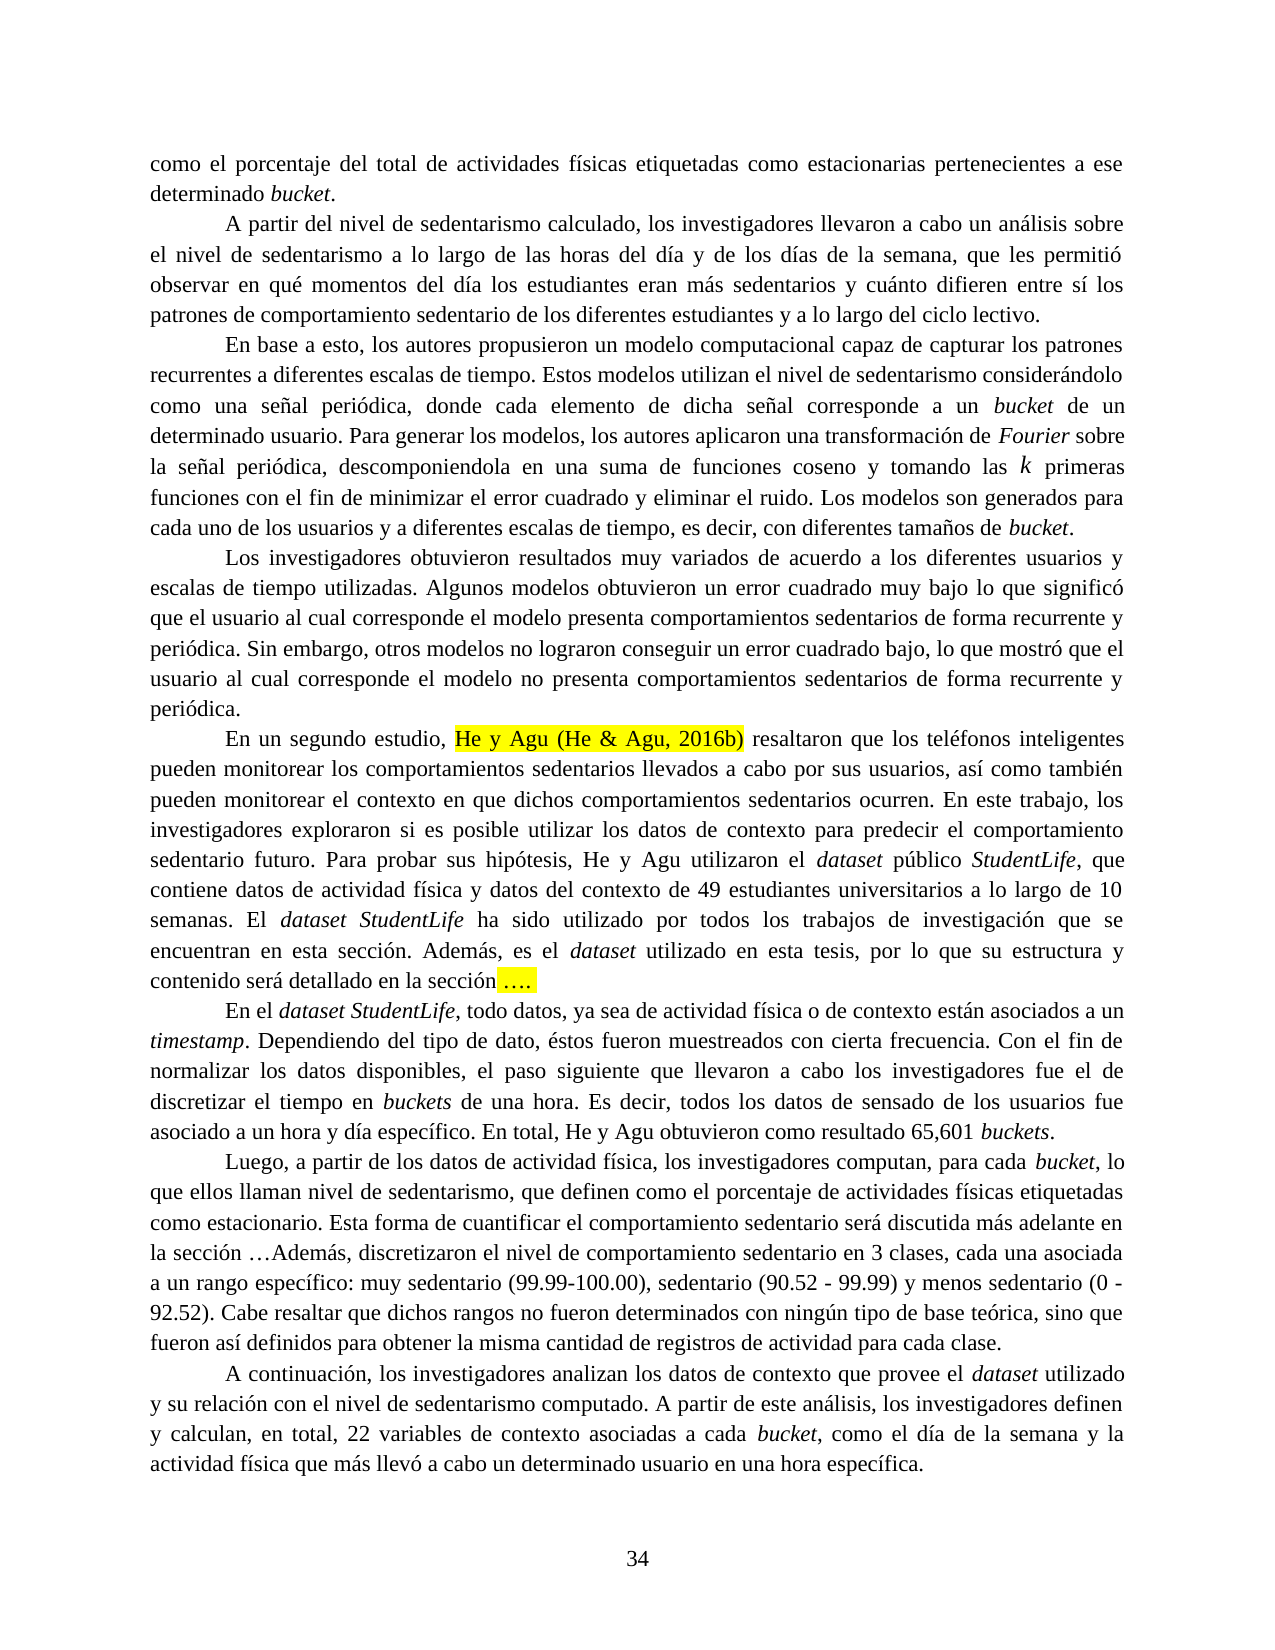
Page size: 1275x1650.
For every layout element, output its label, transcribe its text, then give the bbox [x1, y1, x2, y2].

text En el dataset StudentLife, todo datos, ya sea de actividad física o de contexto están asociados a un timestamp. Dependiendo del tipo de dato, éstos fueron muestreados con cierta frecuencia. Con el fin de normalizar los datos disponibles, el paso siguiente que llevaron a cabo los investigadores fue el de discretizar el tiempo en buckets de una hora. Es decir, todos los datos de sensado de los usuarios fue asociado a un hora y día específico. En total, He y Agu obtuvieron como resultado 65,601 buckets. [150, 997, 1125, 1144]
text A continuación, los investigadores analizan los datos de contexto que provee el dataset utilizado y su relación con el nivel de sedentarismo computado. A partir de este análisis, los investigadores definen y calculan, en total, 22 variables de contexto asociadas a cada bucket, como el día de la semana y la actividad física que más llevó a cabo un determinado usuario en una hora específica. [150, 1359, 1125, 1477]
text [150, 150, 1125, 207]
text En un segundo estudio, He y Agu (He & Agu, 2016b) resaltaron que los teléfonos inteligentes pueden monitorear los comportamientos sedentarios llevados a cabo por sus usuarios, así como también pueden monitorear el contexto en que dichos comportamientos sedentarios ocurren. En este trabajo, los investigadores exploraron si es posible utilizar los datos de contexto para predecir el comportamiento sedentario futuro. Para probar sus hipótesis, He y Agu utilizaron el dataset público StudentLife, que contiene datos de actividad física y datos del contexto de 49 estudiantes universitarios a lo largo de 10 semanas. El dataset StudentLife ha sido utilizado por todos los trabajos de investigación que se encuentran en esta sección. Además, es el dataset utilizado en esta tesis, por lo que su estructura y contenido será detallado en la sección …. [150, 725, 1125, 993]
text A partir del nivel de sedentarismo calculado, los investigadores llevaron a cabo un análisis sobre el nivel de sedentarismo a lo largo de las horas del día y de los días de la semana, que les permitió observar en qué momentos del día los estudiantes eran más sedentarios y cuánto difieren entre sí los patrones de comportamiento sedentario de los diferentes estudiantes y a lo largo del ciclo lectivo. [150, 210, 1125, 327]
text Luego, a partir de los datos de actividad física, los investigadores computan, para cada bucket, lo que ellos llaman nivel de sedentarismo, que definen como el porcentaje de actividades físicas etiquetadas como estacionario. Esta forma de cuantificar el comportamiento sedentario será discutida más adelante en la sección …Además, discretizaron el nivel de comportamiento sedentario en 3 clases, cada una asociada a un rango específico: muy sedentario (99.99-100.00), sedentario (90.52 - 99.99) y menos sedentario (0 - 92.52). Cabe resaltar que dichos rangos no fueron determinados con ningún tipo de base teórica, sino que fueron así definidos para obtener la misma cantidad de registros de actividad para cada clase. [150, 1148, 1125, 1356]
text Los investigadores obtuvieron resultados muy variados de acuerdo a los diferentes usuarios y escalas de tiempo utilizadas. Algunos modelos obtuvieron un error cuadrado muy bajo lo que significó que el usuario al cual corresponde el modelo presenta comportamientos sedentarios de forma recurrente y periódica. Sin embargo, otros modelos no lograron conseguir un error cuadrado bajo, lo que mostró que el usuario al cual corresponde el modelo no presenta comportamientos sedentarios de forma recurrente y periódica. [150, 544, 1125, 721]
text En base a esto, los autores propusieron un modelo computacional capaz de capturar los patrones recurrentes a diferentes escalas de tiempo. Estos modelos utilizan el nivel de sedentarismo considerándolo como una señal periódica, donde cada elemento de dicha señal corresponde a un bucket de un determinado usuario. Para generar los modelos, los autores aplicaron una transformación de Fourier sobre la señal periódica, descomponiendola en una suma de funciones coseno y tomando las primeras funciones con el fin de minimizar el error cuadrado y eliminar el ruido. Los modelos son generados para cada uno de los usuarios y a diferentes escalas de tiempo, es decir, con diferentes tamaños de bucket. [150, 331, 1125, 540]
